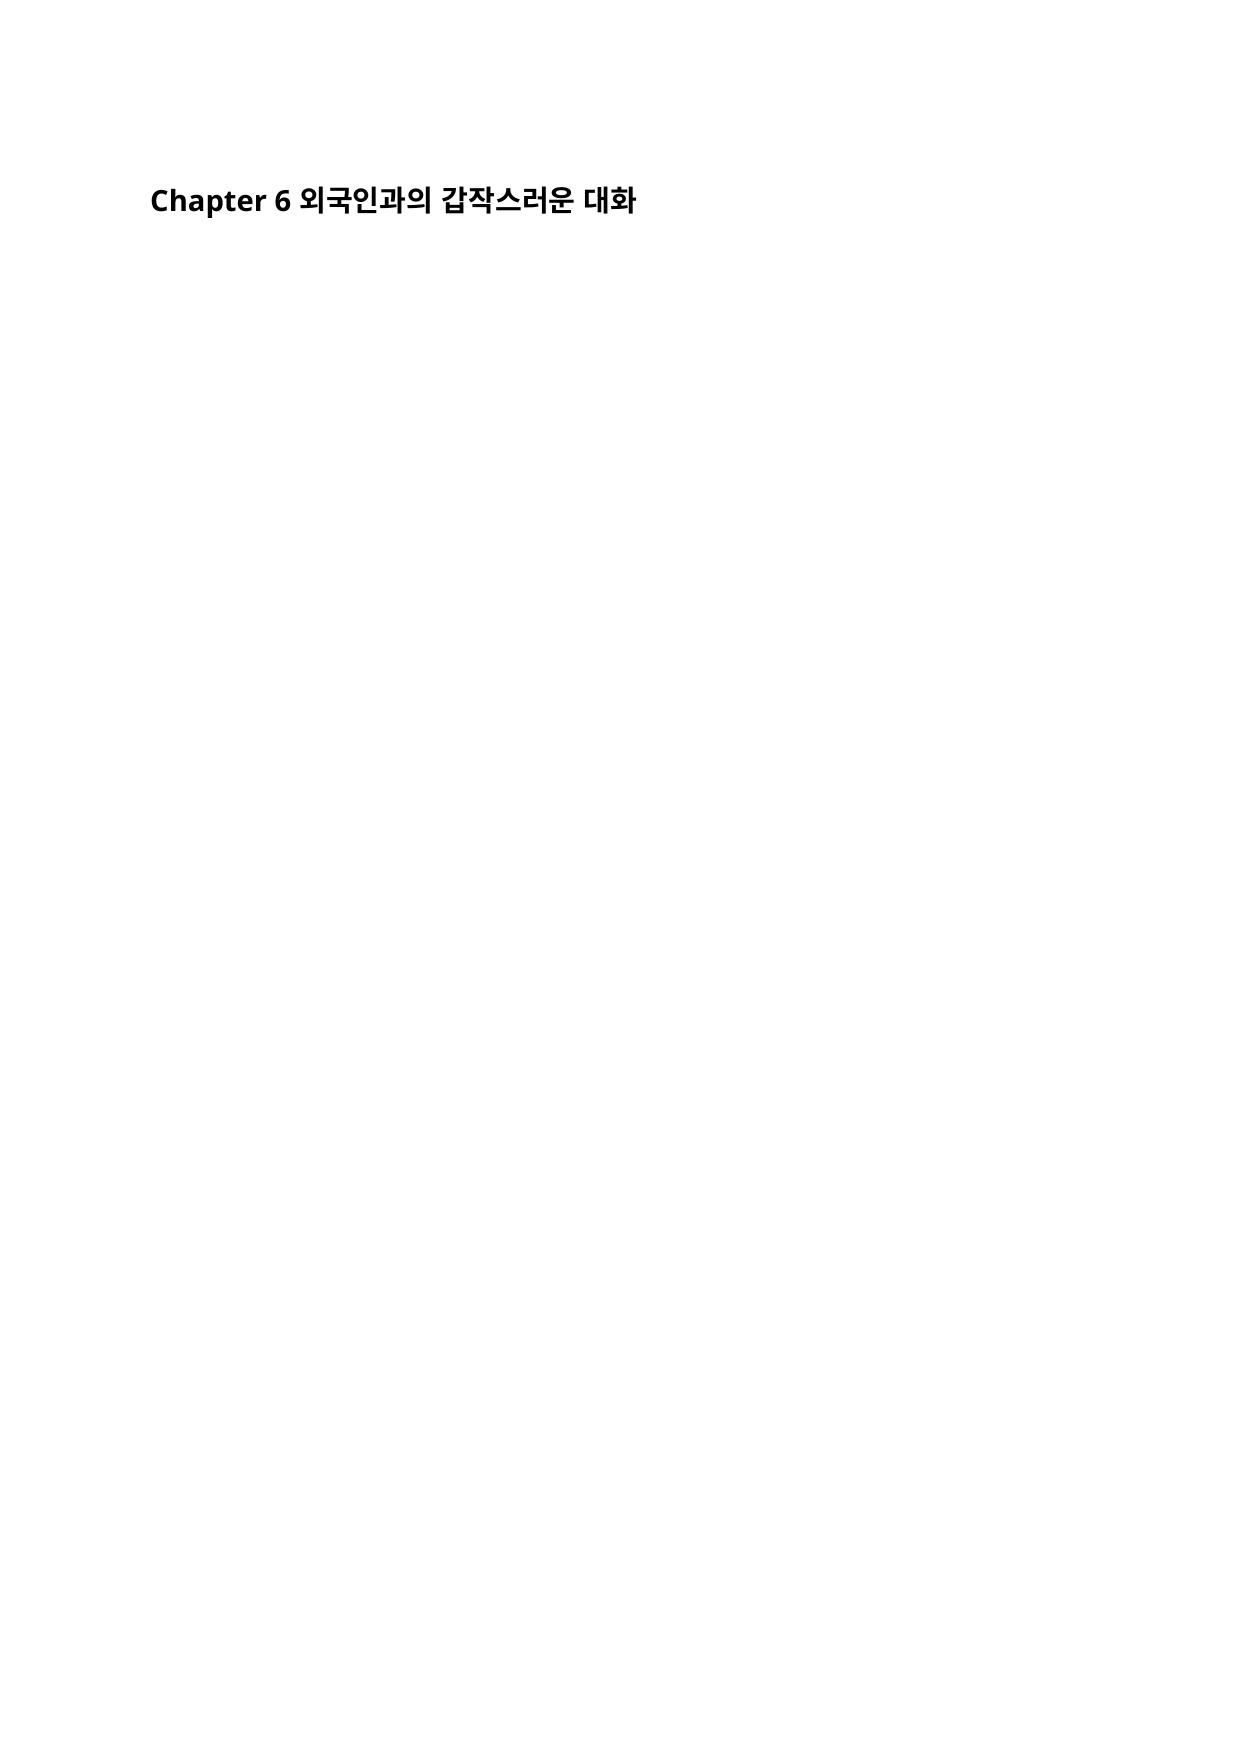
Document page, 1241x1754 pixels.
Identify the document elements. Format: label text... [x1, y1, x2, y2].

text Chapter 6 외국인과의 갑작스러운 대화 [150, 177, 1090, 219]
